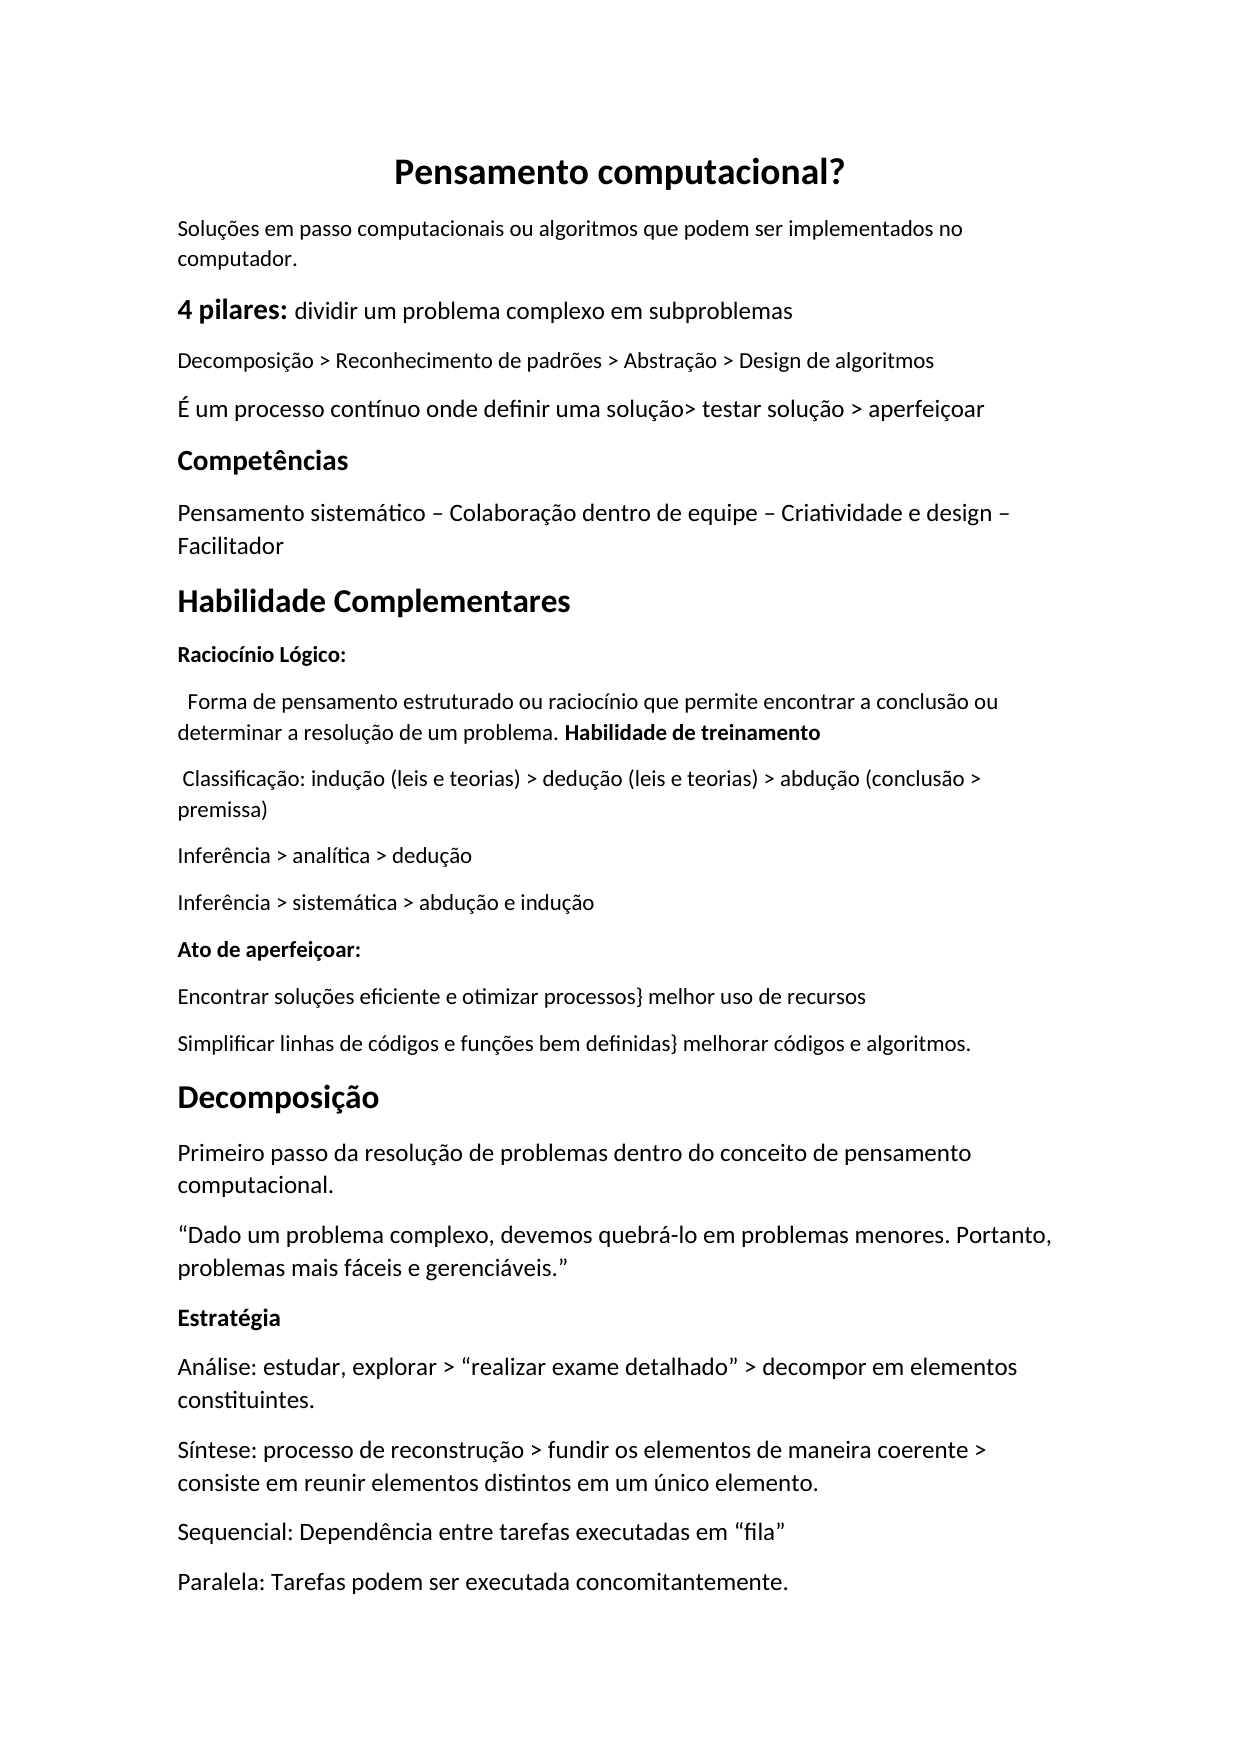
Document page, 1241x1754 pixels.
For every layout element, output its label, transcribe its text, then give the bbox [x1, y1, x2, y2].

text Encontrar soluções eficiente e otimizar processos} melhor uso de recursos [177, 982, 1063, 1010]
text Simplificar linhas de códigos e funções bem definidas} melhorar códigos e algoritmos. [177, 1029, 1063, 1057]
text Sequencial: Dependência entre tarefas executadas em “fila” [177, 1516, 1063, 1547]
text Forma de pensamento estruturado ou raciocínio que permite encontrar a conclusão ou determinar a resolução de um problema. Habilidade de treinamento [177, 687, 1063, 746]
text Ato de aperfeiçoar: [177, 935, 1063, 963]
text Habilidade Complementares [177, 580, 1063, 621]
text Análise: estudar, explorar > “realizar exame detalhado” > decompor em elementos constituintes. [177, 1351, 1063, 1415]
text Primeiro passo da resolução de problemas dentro do conceito de pensamento computacional. [177, 1137, 1063, 1200]
text Decomposição > Reconhecimento de padrões > Abstração > Design de algoritmos [177, 346, 1063, 374]
text Soluções em passo computacionais ou algoritmos que podem ser implementados no computador. [177, 214, 1063, 272]
text Pensamento sistemático – Colaboração dentro de equipe – Criatividade e design – Facilitador [177, 497, 1063, 561]
text 4 pilares: dividir um problema complexo em subproblemas [177, 291, 1063, 326]
text Raciocínio Lógico: [177, 641, 1063, 669]
text Inferência > sistemática > abdução e indução [177, 888, 1063, 917]
text Paralela: Tarefas podem ser executada concomitantemente. [177, 1566, 1063, 1596]
text É um processo contínuo onde definir uma solução> testar solução > aperfeiçoar [177, 393, 1063, 423]
text Decomposição [177, 1076, 1063, 1117]
text Estratégia [177, 1302, 1063, 1332]
text Classificação: indução (leis e teorias) > dedução (leis e teorias) > abdução (conclusão > premissa) [177, 764, 1063, 823]
text “Dado um problema complexo, devemos quebrá-lo em problemas menores. Portanto, problemas mais fáceis e gerenciáveis.” [177, 1219, 1063, 1283]
text Síntese: processo de reconstrução > fundir os elementos de maneira coerente > consiste em reunir elementos distintos em um único elemento. [177, 1434, 1063, 1497]
text Competências [177, 442, 1063, 478]
text Inferência > analítica > dedução [177, 842, 1063, 870]
text Pensamento computacional? [177, 148, 1063, 193]
